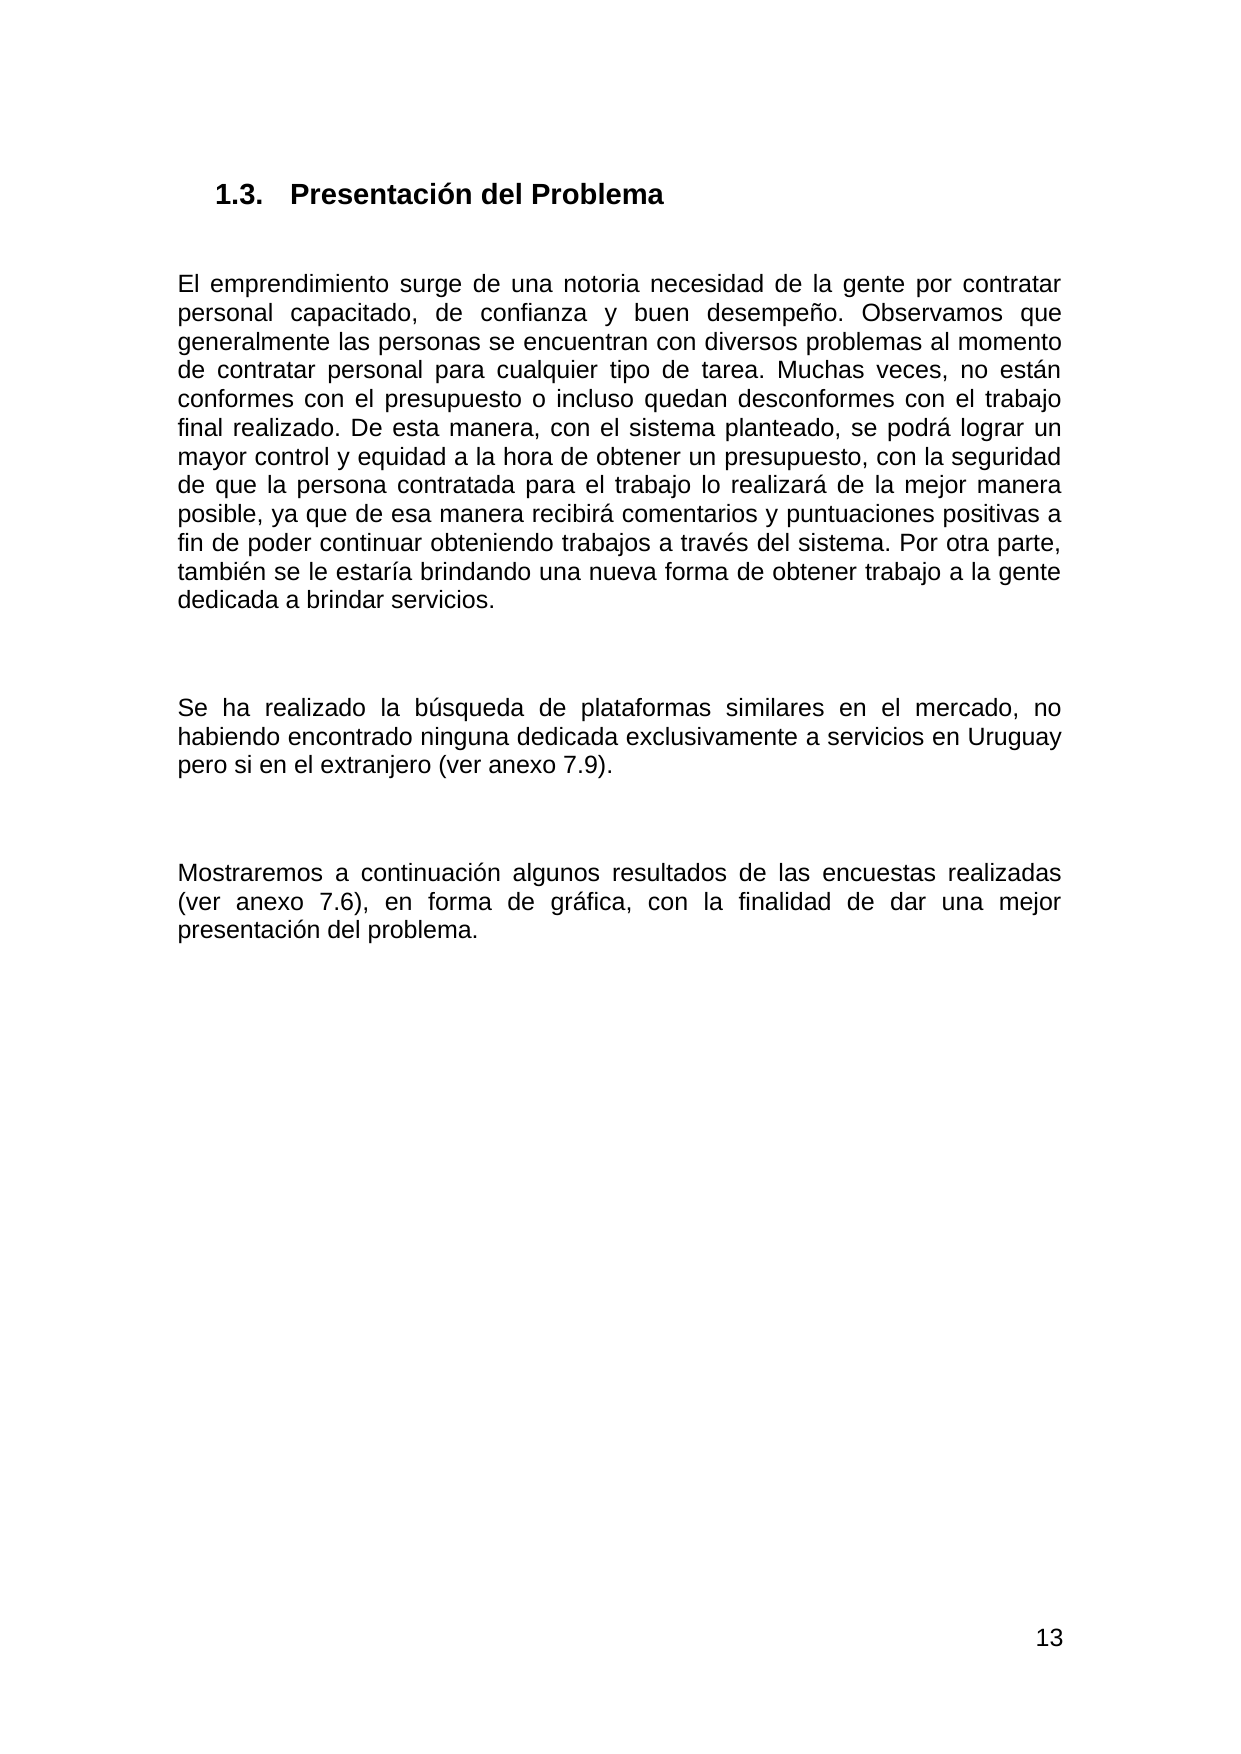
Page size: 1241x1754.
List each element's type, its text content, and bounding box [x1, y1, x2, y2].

text Mostraremos a continuación algunos resultados de las encuestas realizadas (ver anexo 7.6), en forma de gráfica, con la finalidad de dar una mejor presentación del problema. [177, 858, 1063, 944]
text Se ha realizado la búsqueda de plataformas similares en el mercado, no habiendo encontrado ninguna dedicada exclusivamente a servicios en Uruguay pero si en el extranjero (ver anexo 7.9). [177, 693, 1063, 779]
list Presentación del Problema [215, 177, 1063, 211]
text El emprendimiento surge de una notoria necesidad de la gente por contratar personal capacitado, de confianza y buen desempeño. Observamos que generalmente las personas se encuentran con diversos problemas al momento de contratar personal para cualquier tipo de tarea. Muchas veces, no están conformes con el presupuesto o incluso quedan desconformes con el trabajo final realizado. De esta manera, con el sistema planteado, se podrá lograr un mayor control y equidad a la hora de obtener un presupuesto, con la seguridad de que la persona contratada para el trabajo lo realizará de la mejor manera posible, ya que de esa manera recibirá comentarios y puntuaciones positivas a fin de poder continuar obteniendo trabajos a través del sistema. Por otra parte, también se le estaría brindando una nueva forma de obtener trabajo a la gente dedicada a brindar servicios. [177, 269, 1063, 614]
